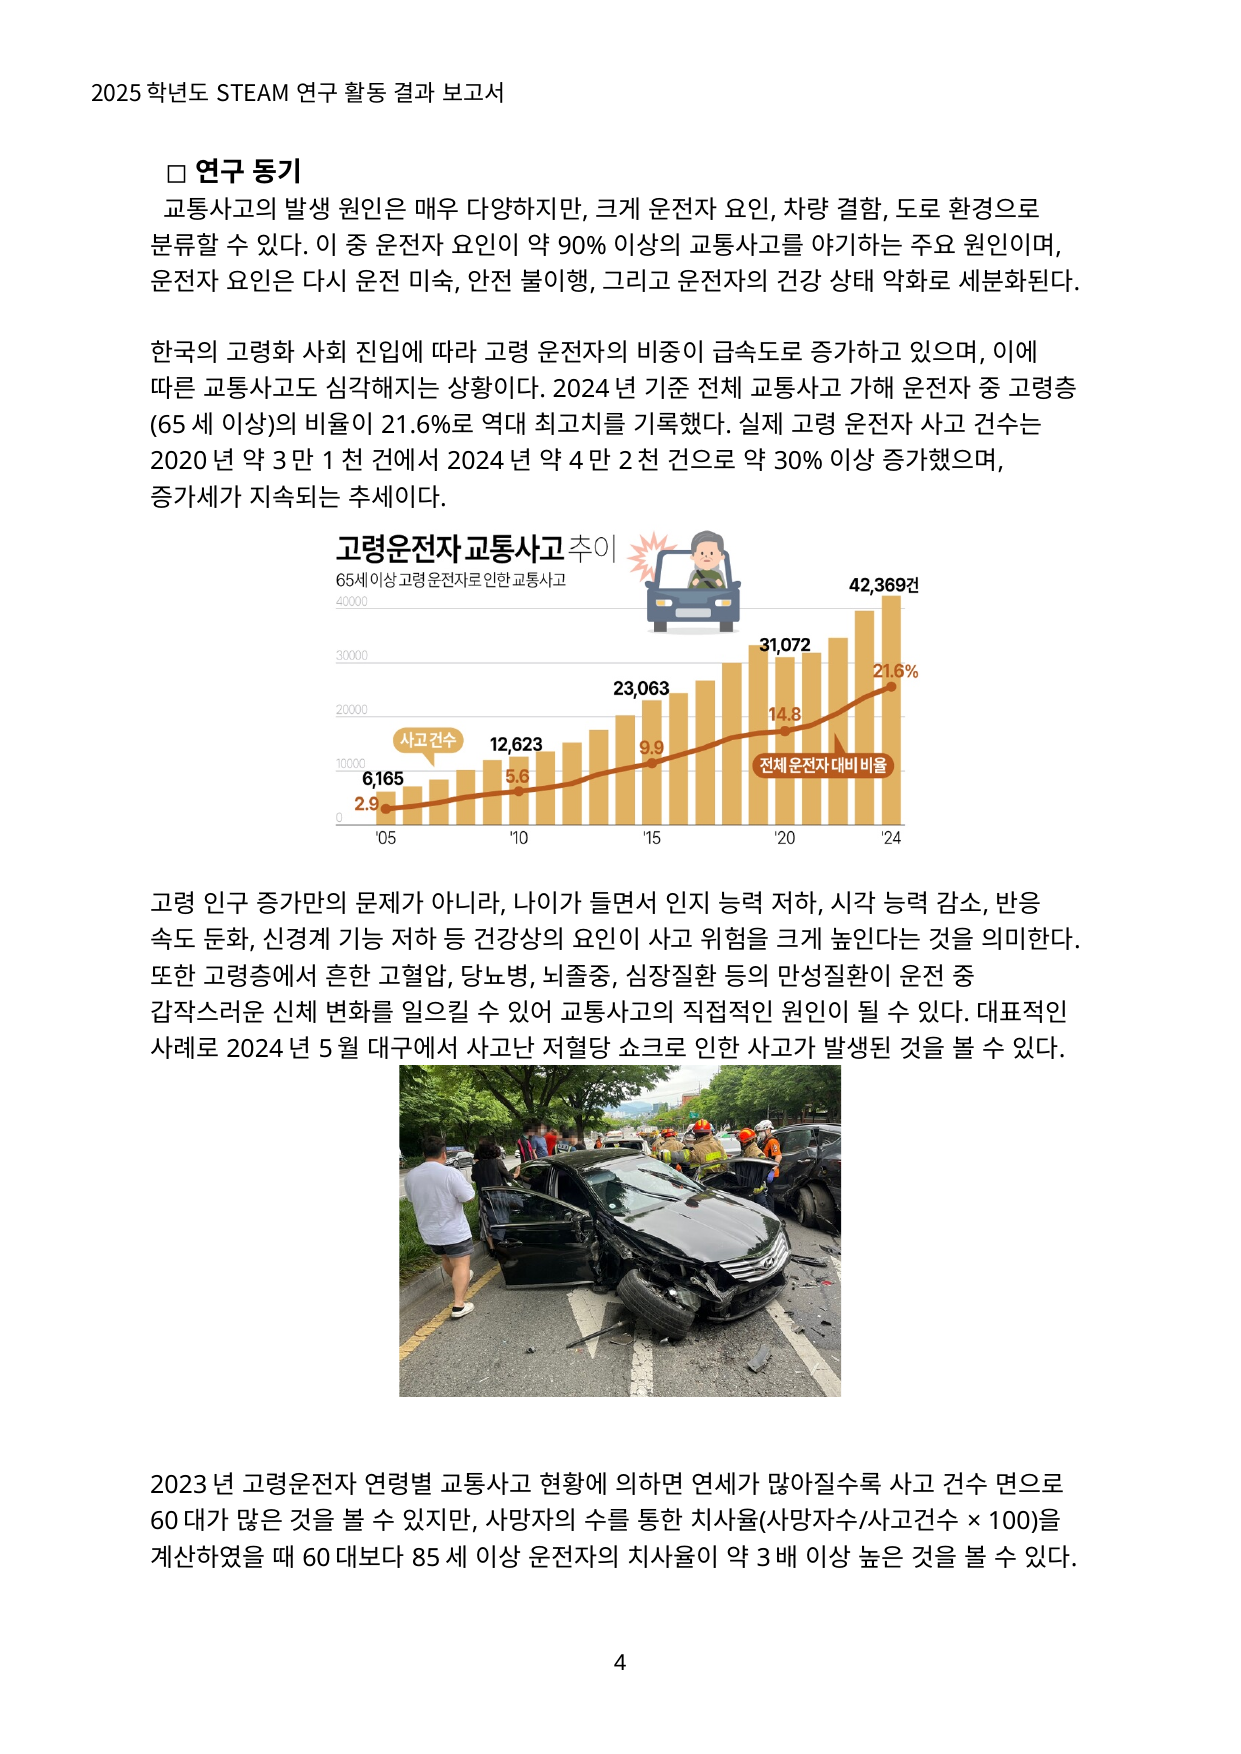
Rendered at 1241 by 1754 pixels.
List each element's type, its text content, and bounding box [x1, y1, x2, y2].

text 고령 인구 증가만의 문제가 아니라, 나이가 들면서 인지 능력 저하, 시각 능력 감소, 반응 속도 둔화, 신경계 기능 저하 등 건강상의 요인이 사고 위험을 크게 높인다는 것을 의미한다. 또한 고령층에서 흔한 고혈압, 당뇨병, 뇌졸중, 심장질환 등의 만성질환이 운전 중 갑작스러운 신체 변화를 일으킬 수 있어 교통사고의 직접적인 원인이 될 수 있다. 대표적인 사례로 2024년 5월 대구에서 사고난 저혈당 쇼크로 인한 사고가 발생된 것을 볼 수 있다. [150, 884, 1090, 1065]
text ◻ 연구 동기 [150, 150, 1090, 189]
text 2023년 고령운전자 연령별 교통사고 현황에 의하면 연세가 많아질수록 사고 건수 면으로 60대가 많은 것을 볼 수 있지만, 사망자의 수를 통한 치사율(사망자수/사고건수 × 100)을 계산하였을 때 60대보다 85세 이상 운전자의 치사율이 약 3배 이상 높은 것을 볼 수 있다. [150, 1464, 1090, 1573]
text 교통사고의 발생 원인은 매우 다양하지만, 크게 운전자 요인, 차량 결함, 도로 환경으로 분류할 수 있다. 이 중 운전자 요인이 약 90% 이상의 교통사고를 야기하는 주요 원인이며, 운전자 요인은 다시 운전 미숙, 안전 불이행, 그리고 운전자의 건강 상태 악화로 세분화된다. [150, 189, 1090, 298]
picture [399, 1065, 842, 1397]
text 한국의 고령화 사회 진입에 따라 고령 운전자의 비중이 급속도로 증가하고 있으며, 이에 따른 교통사고도 심각해지는 상황이다. 2024년 기준 전체 교통사고 가해 운전자 중 고령층(65세 이상)의 비율이 21.6%로 역대 최고치를 기록했다. 실제 고령 운전자 사고 건수는 2020년 약 3만 1천 건에서 2024년 약 4만 2천 건으로 약 30% 이상 증가했으며, 증가세가 지속되는 추세이다. [150, 332, 1090, 513]
picture [314, 513, 926, 850]
